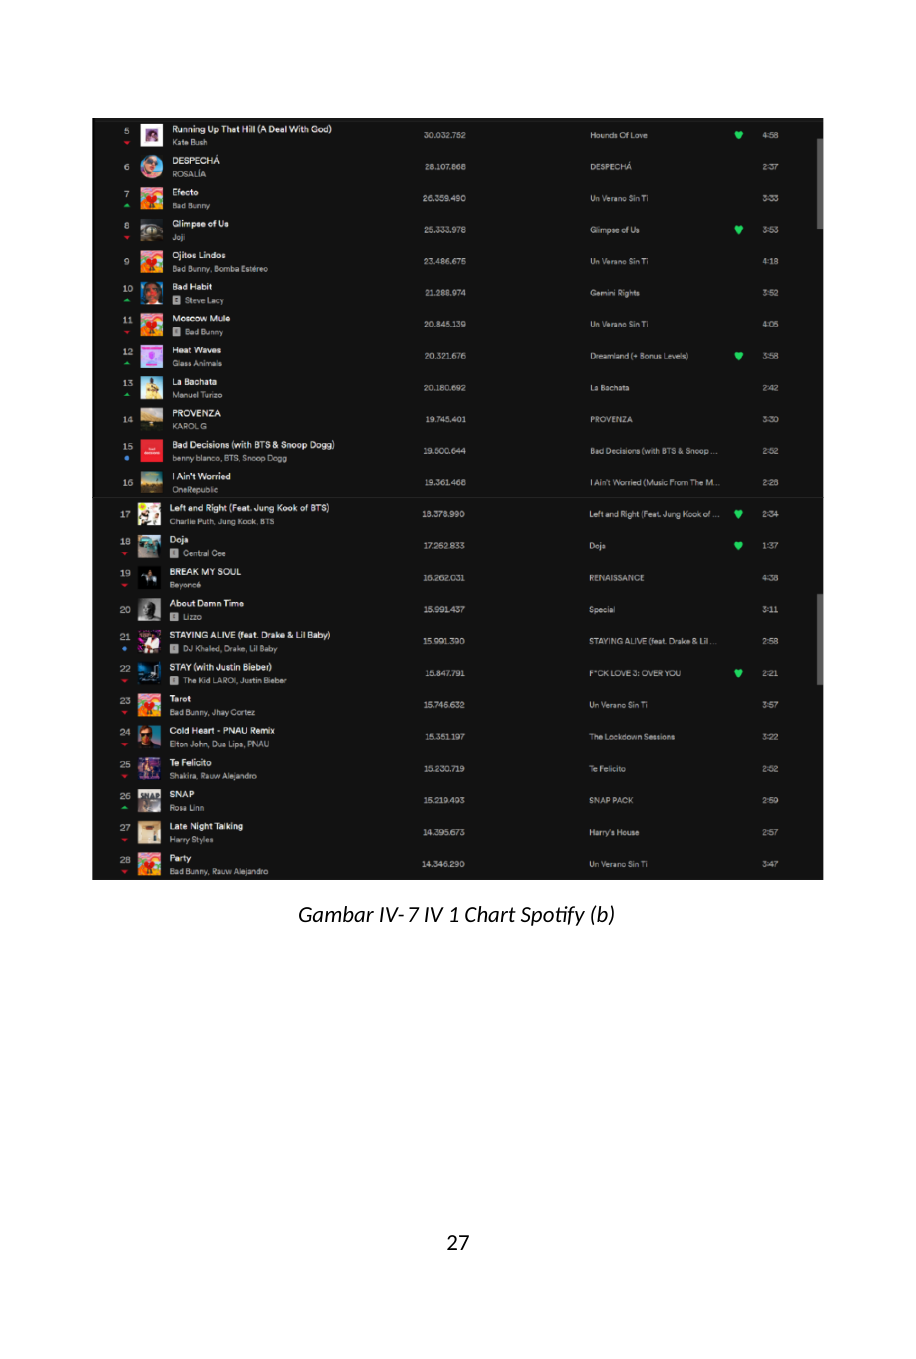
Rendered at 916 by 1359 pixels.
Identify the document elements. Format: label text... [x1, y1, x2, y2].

picture [92, 118, 824, 880]
